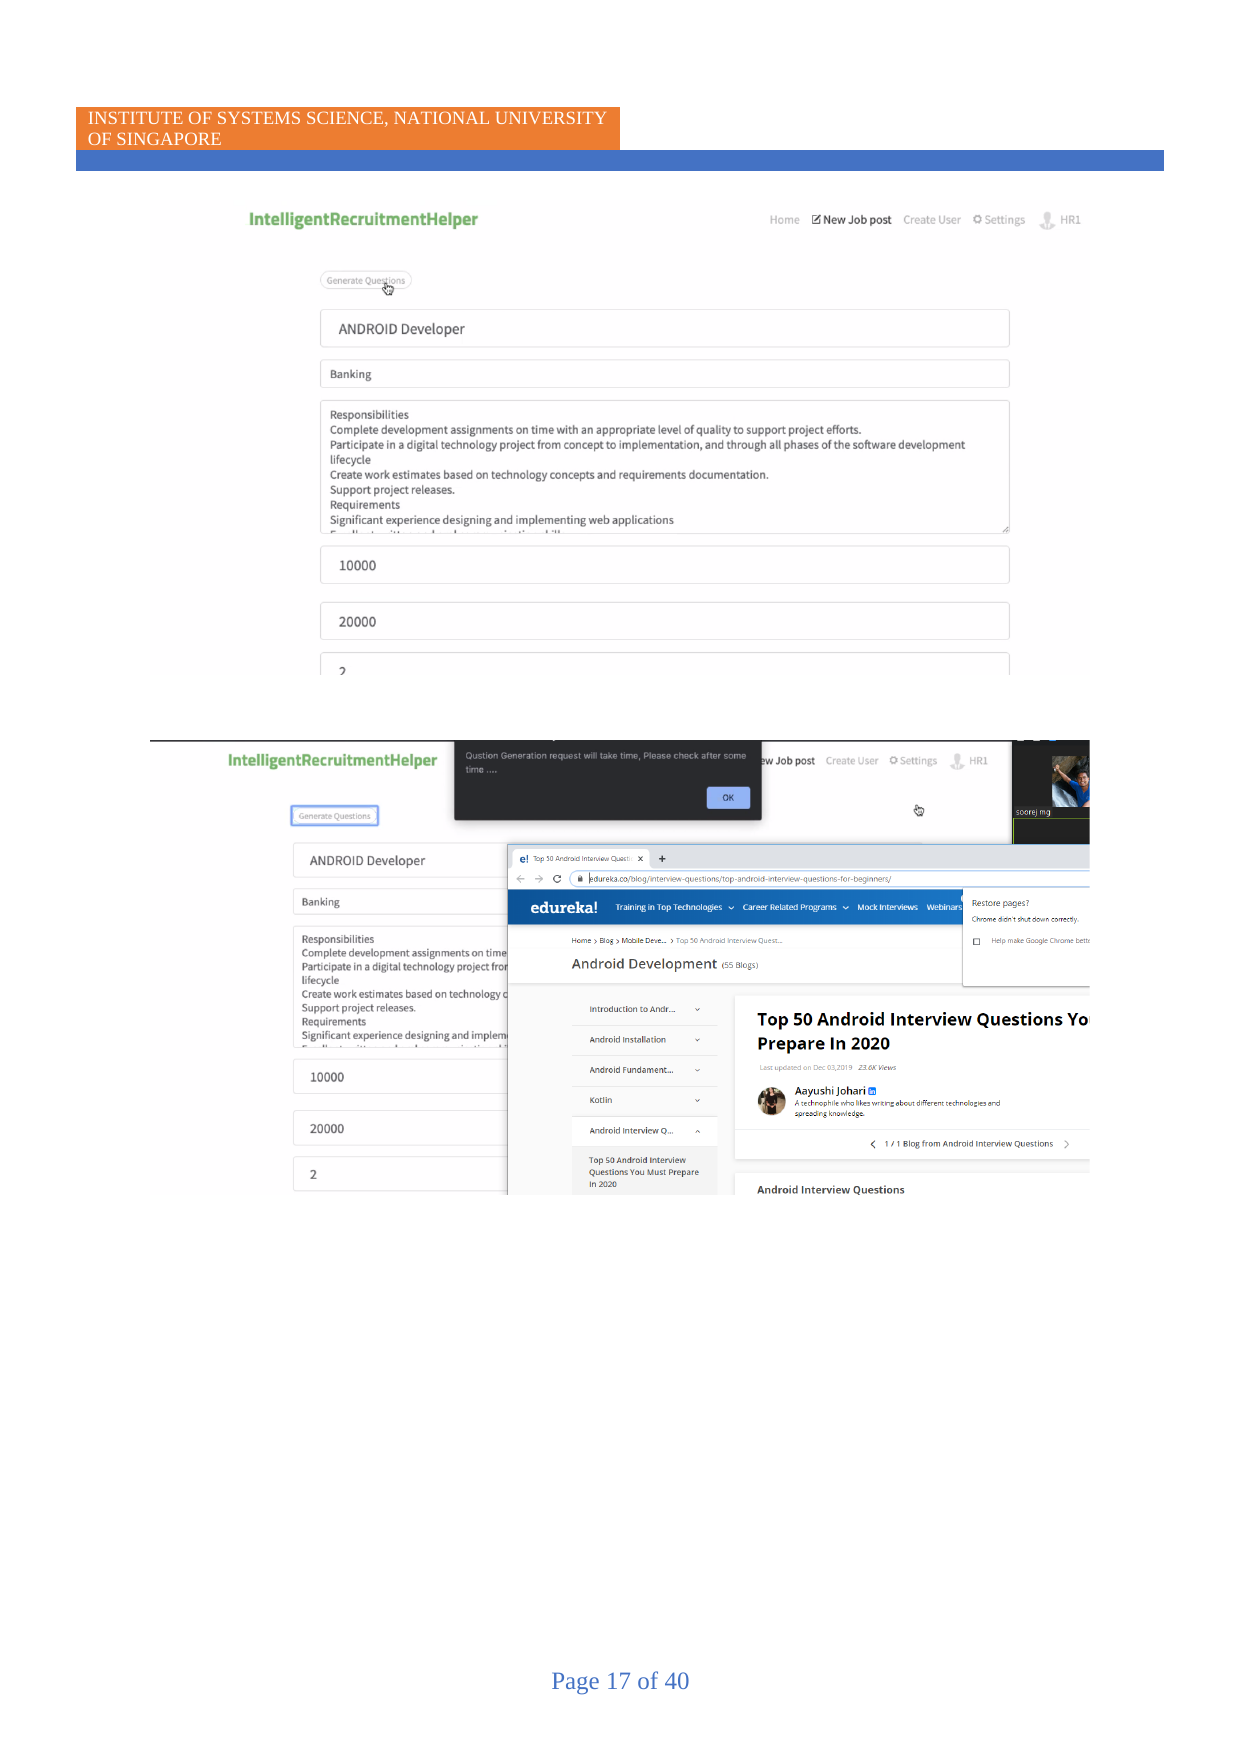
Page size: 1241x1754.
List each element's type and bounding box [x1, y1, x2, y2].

picture [150, 200, 1090, 675]
picture [150, 740, 1090, 1195]
